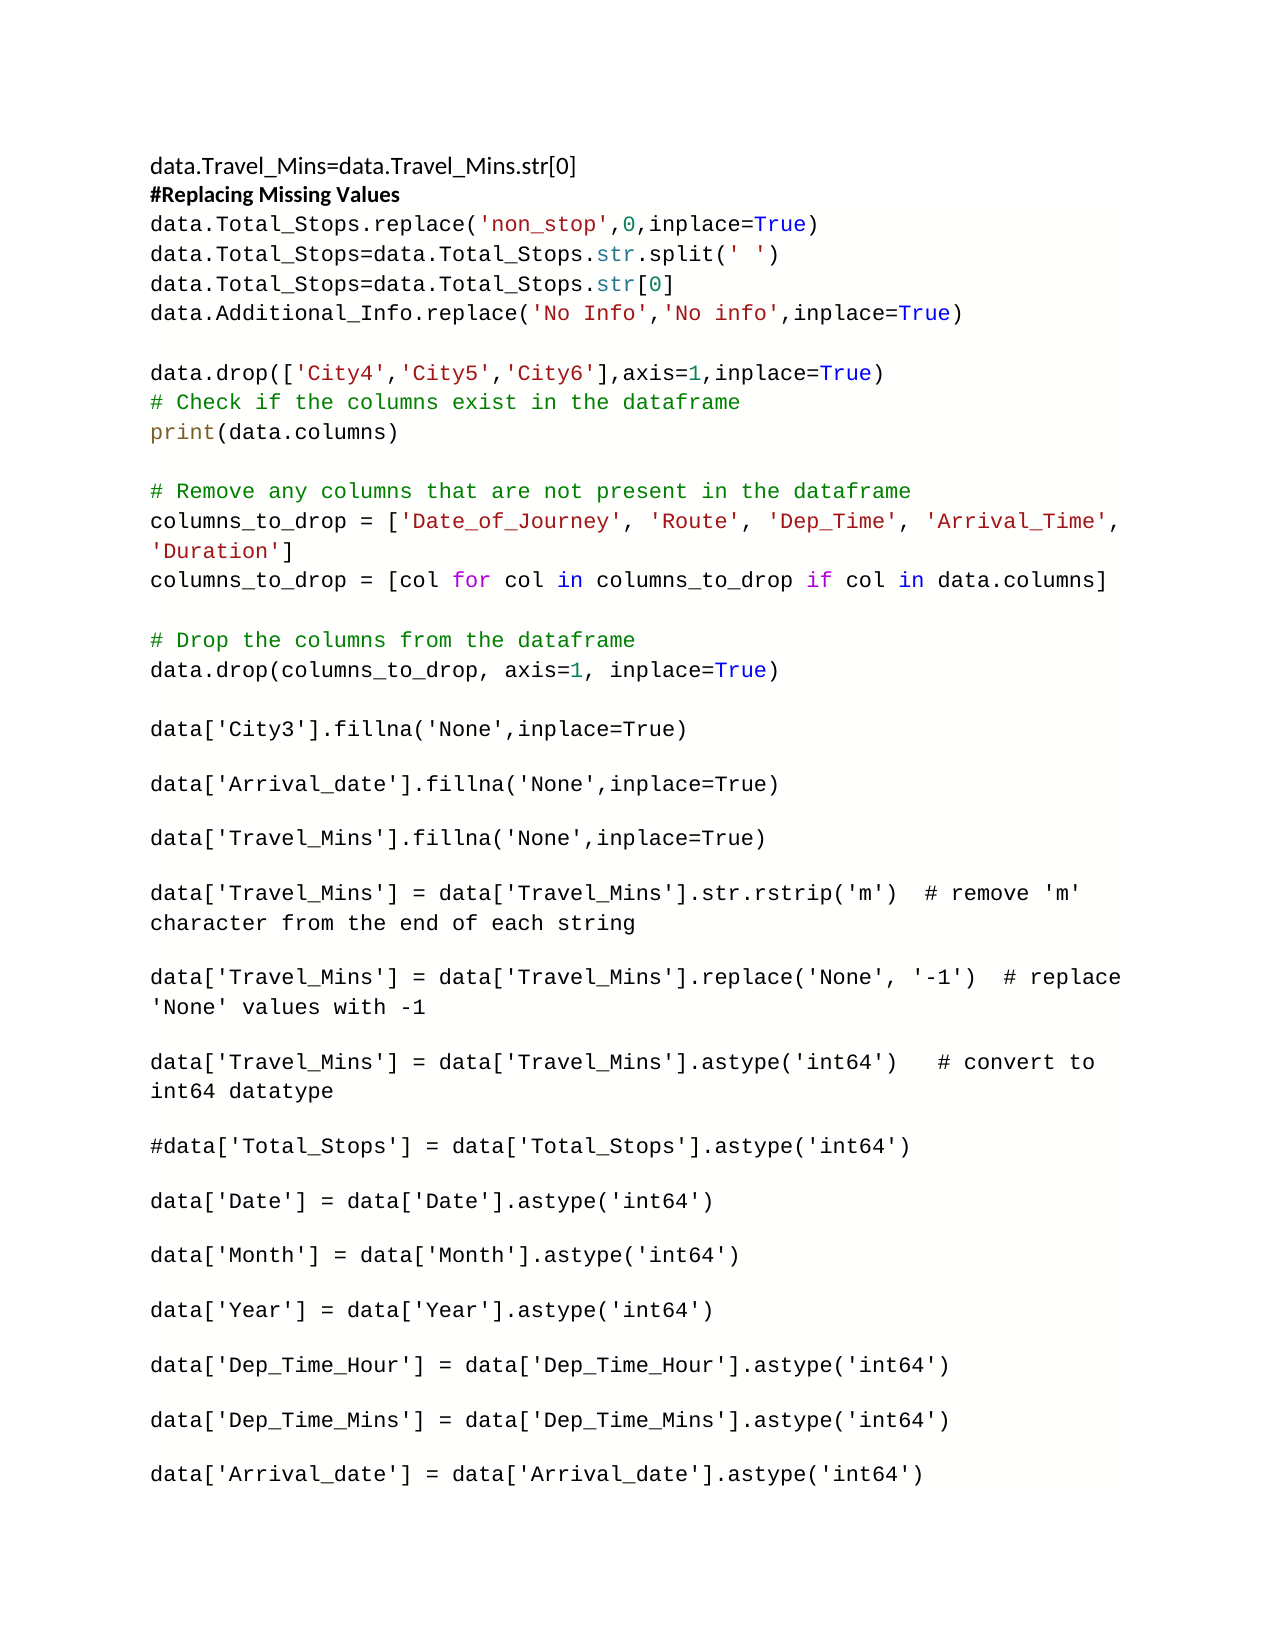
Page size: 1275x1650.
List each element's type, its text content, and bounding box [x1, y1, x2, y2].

text data['Year'] = data['Year'].astype('int64') [150, 1294, 1125, 1324]
text columns_to_drop = ['Date_of_Journey', 'Route', 'Dep_Time', 'Arrival_Time', 'Duration'] [150, 505, 1125, 565]
text data.Additional_Info.replace('No Info','No info',inplace=True) [150, 298, 1125, 327]
text # Remove any columns that are not present in the dataframe [150, 476, 1125, 505]
text data['City3'].fillna('None',inplace=True) [150, 713, 1125, 743]
text data['Travel_Mins'] = data['Travel_Mins'].astype('int64') # convert to int64 datatype [150, 1046, 1125, 1105]
text columns_to_drop = [col for col in columns_to_drop if col in data.columns] [150, 565, 1125, 594]
text print(data.columns) [150, 416, 1125, 446]
text data.Total_Stops=data.Total_Stops.str[0] [150, 268, 1125, 298]
text data['Arrival_date'].fillna('None',inplace=True) [150, 768, 1125, 798]
text data['Travel_Mins'].fillna('None',inplace=True) [150, 823, 1125, 852]
text #Replacing Missing Values [150, 181, 1125, 208]
text data.drop(['City4','City5','City6'],axis=1,inplace=True) [150, 357, 1125, 387]
text data['Travel_Mins'] = data['Travel_Mins'].replace('None', '-1') # replace 'None' values with -1 [150, 962, 1125, 1021]
text data['Month'] = data['Month'].astype('int64') [150, 1240, 1125, 1269]
text data['Travel_Mins'] = data['Travel_Mins'].str.rstrip('m') # remove 'm' character from the end of each string [150, 877, 1125, 937]
text data['Dep_Time_Hour'] = data['Dep_Time_Hour'].astype('int64') [150, 1349, 1125, 1379]
text data['Arrival_date'] = data['Arrival_date'].astype('int64') [150, 1458, 1125, 1488]
text #data['Total_Stops'] = data['Total_Stops'].astype('int64') [150, 1130, 1125, 1160]
text data.Total_Stops.replace('non_stop',0,inplace=True) [150, 208, 1125, 238]
text data.Total_Stops=data.Total_Stops.str.split(' ') [150, 238, 1125, 268]
text data['Dep_Time_Mins'] = data['Dep_Time_Mins'].astype('int64') [150, 1404, 1125, 1433]
text data['Date'] = data['Date'].astype('int64') [150, 1185, 1125, 1215]
text data.drop(columns_to_drop, axis=1, inplace=True) [150, 654, 1125, 683]
text # Check if the columns exist in the dataframe [150, 387, 1125, 416]
text # Drop the columns from the dataframe [150, 624, 1125, 654]
text data.Travel_Mins=data.Travel_Mins.str[0] [150, 150, 1125, 181]
